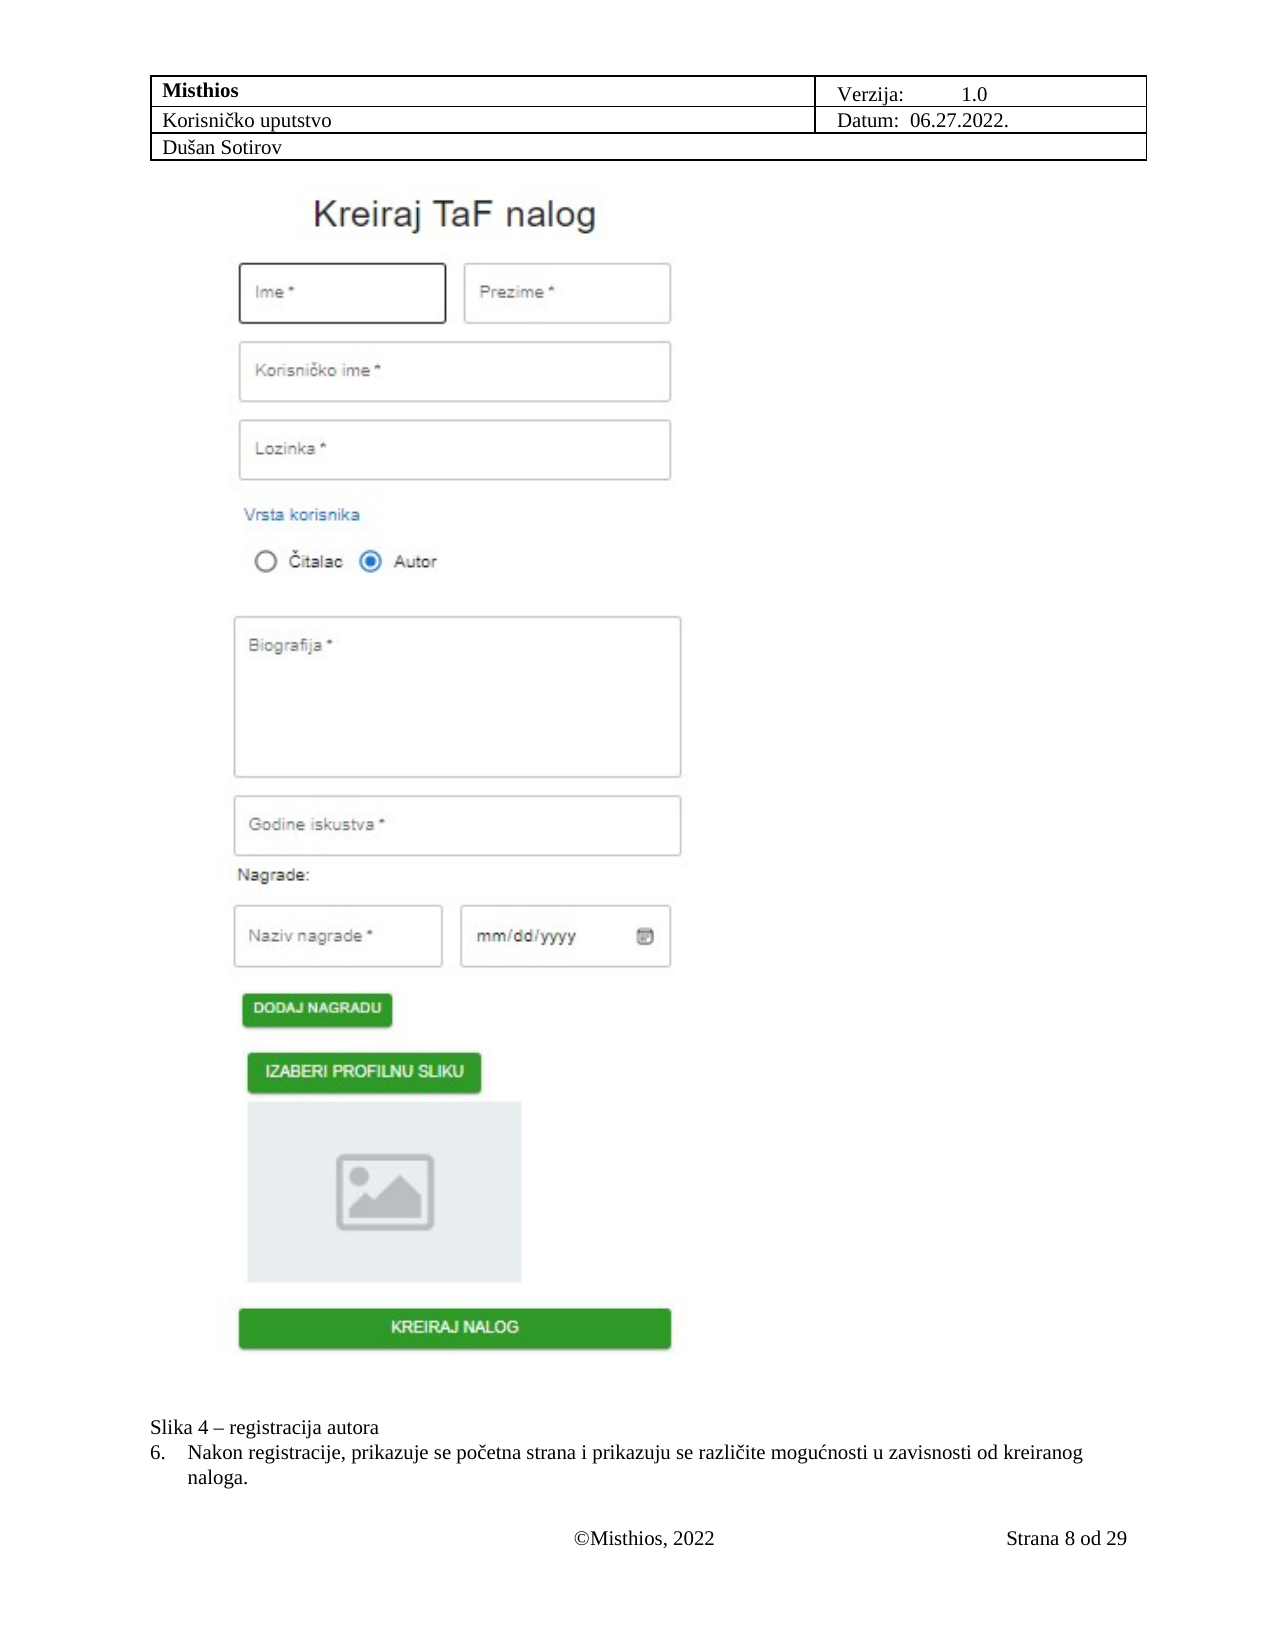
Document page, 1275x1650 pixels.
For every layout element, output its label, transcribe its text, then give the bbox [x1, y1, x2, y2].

picture [187, 185, 736, 1415]
text Slika 4 – registracija autora [150, 1414, 1125, 1439]
list Nakon registracije, prikazuje se početna strana i prikazuju se različite mogućnosti u zavisnosti od kreiranog naloga. [150, 1439, 1125, 1489]
